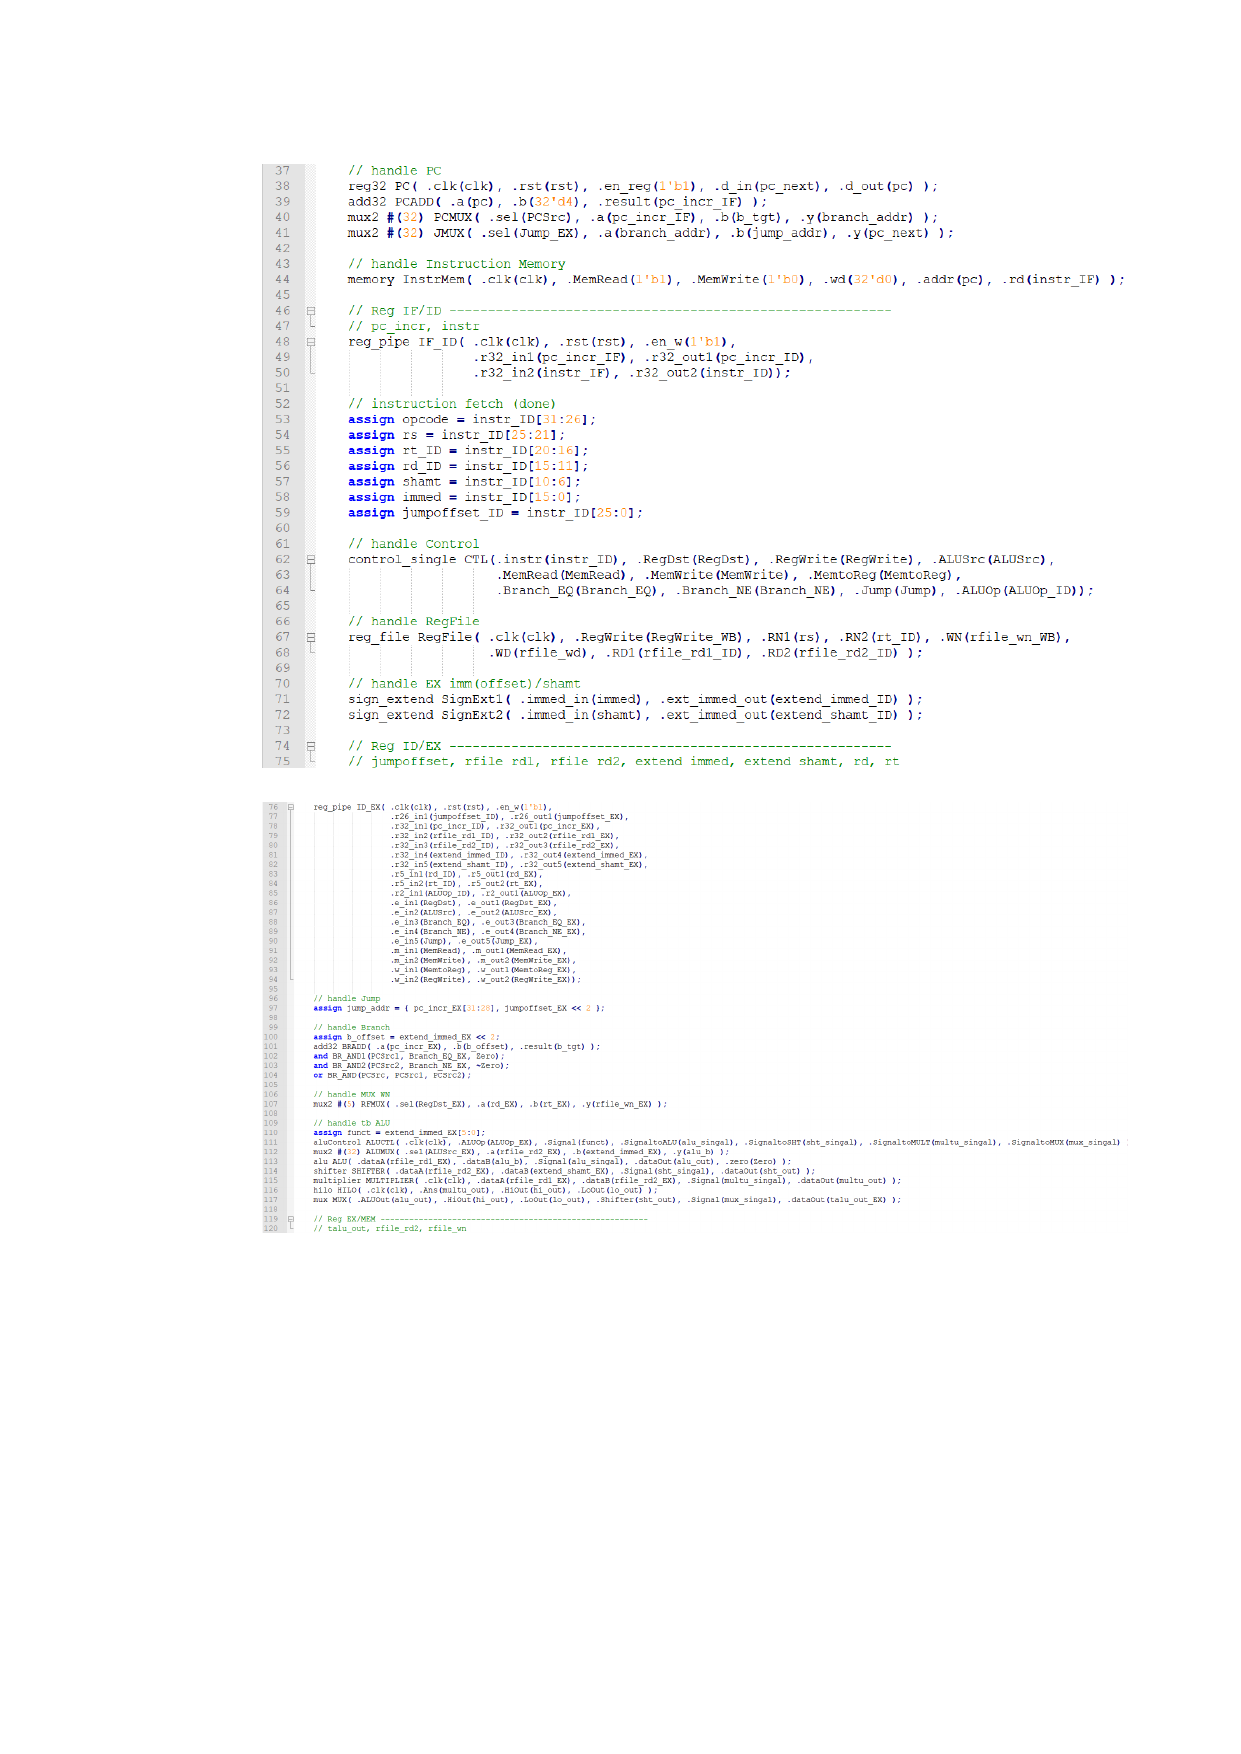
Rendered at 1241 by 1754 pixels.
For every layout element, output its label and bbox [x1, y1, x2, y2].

picture [262, 802, 1128, 1233]
picture [262, 164, 1128, 768]
